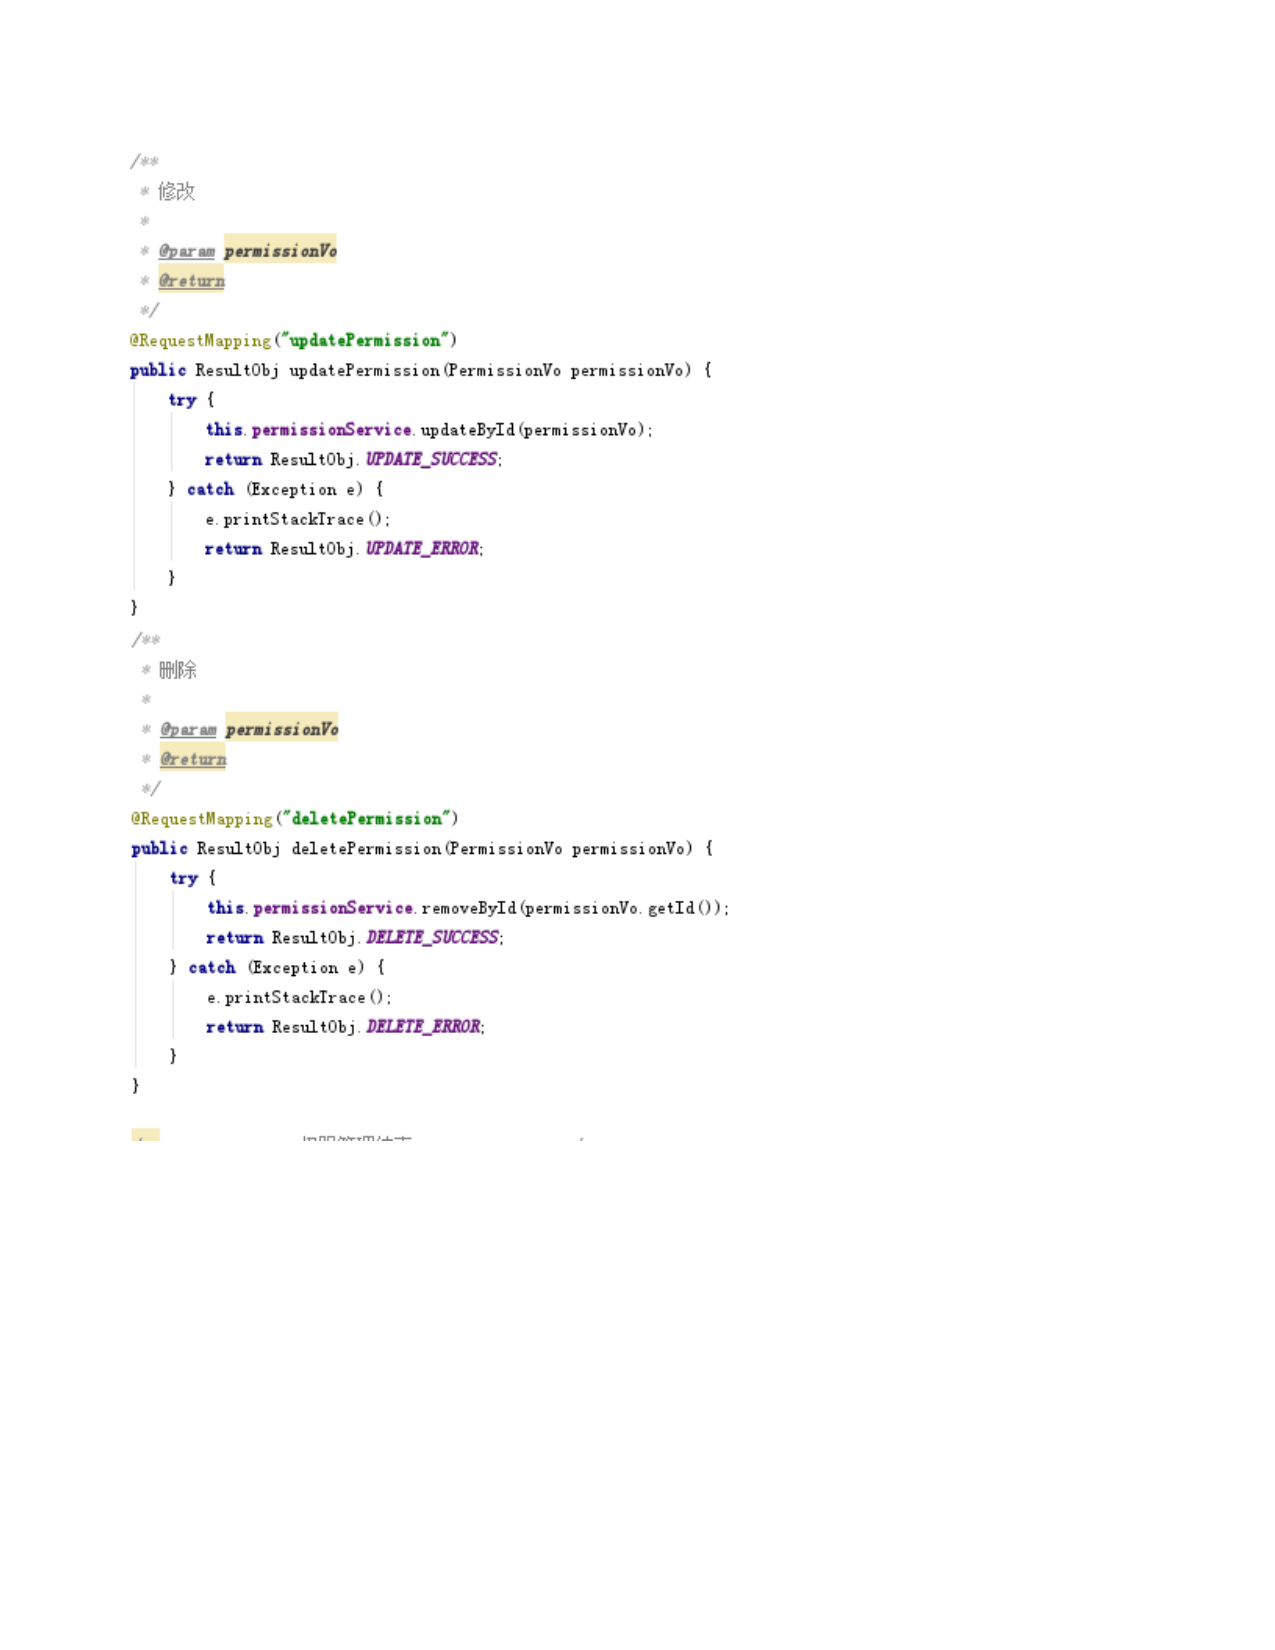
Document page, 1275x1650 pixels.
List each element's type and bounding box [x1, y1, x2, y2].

picture [118, 150, 845, 1141]
